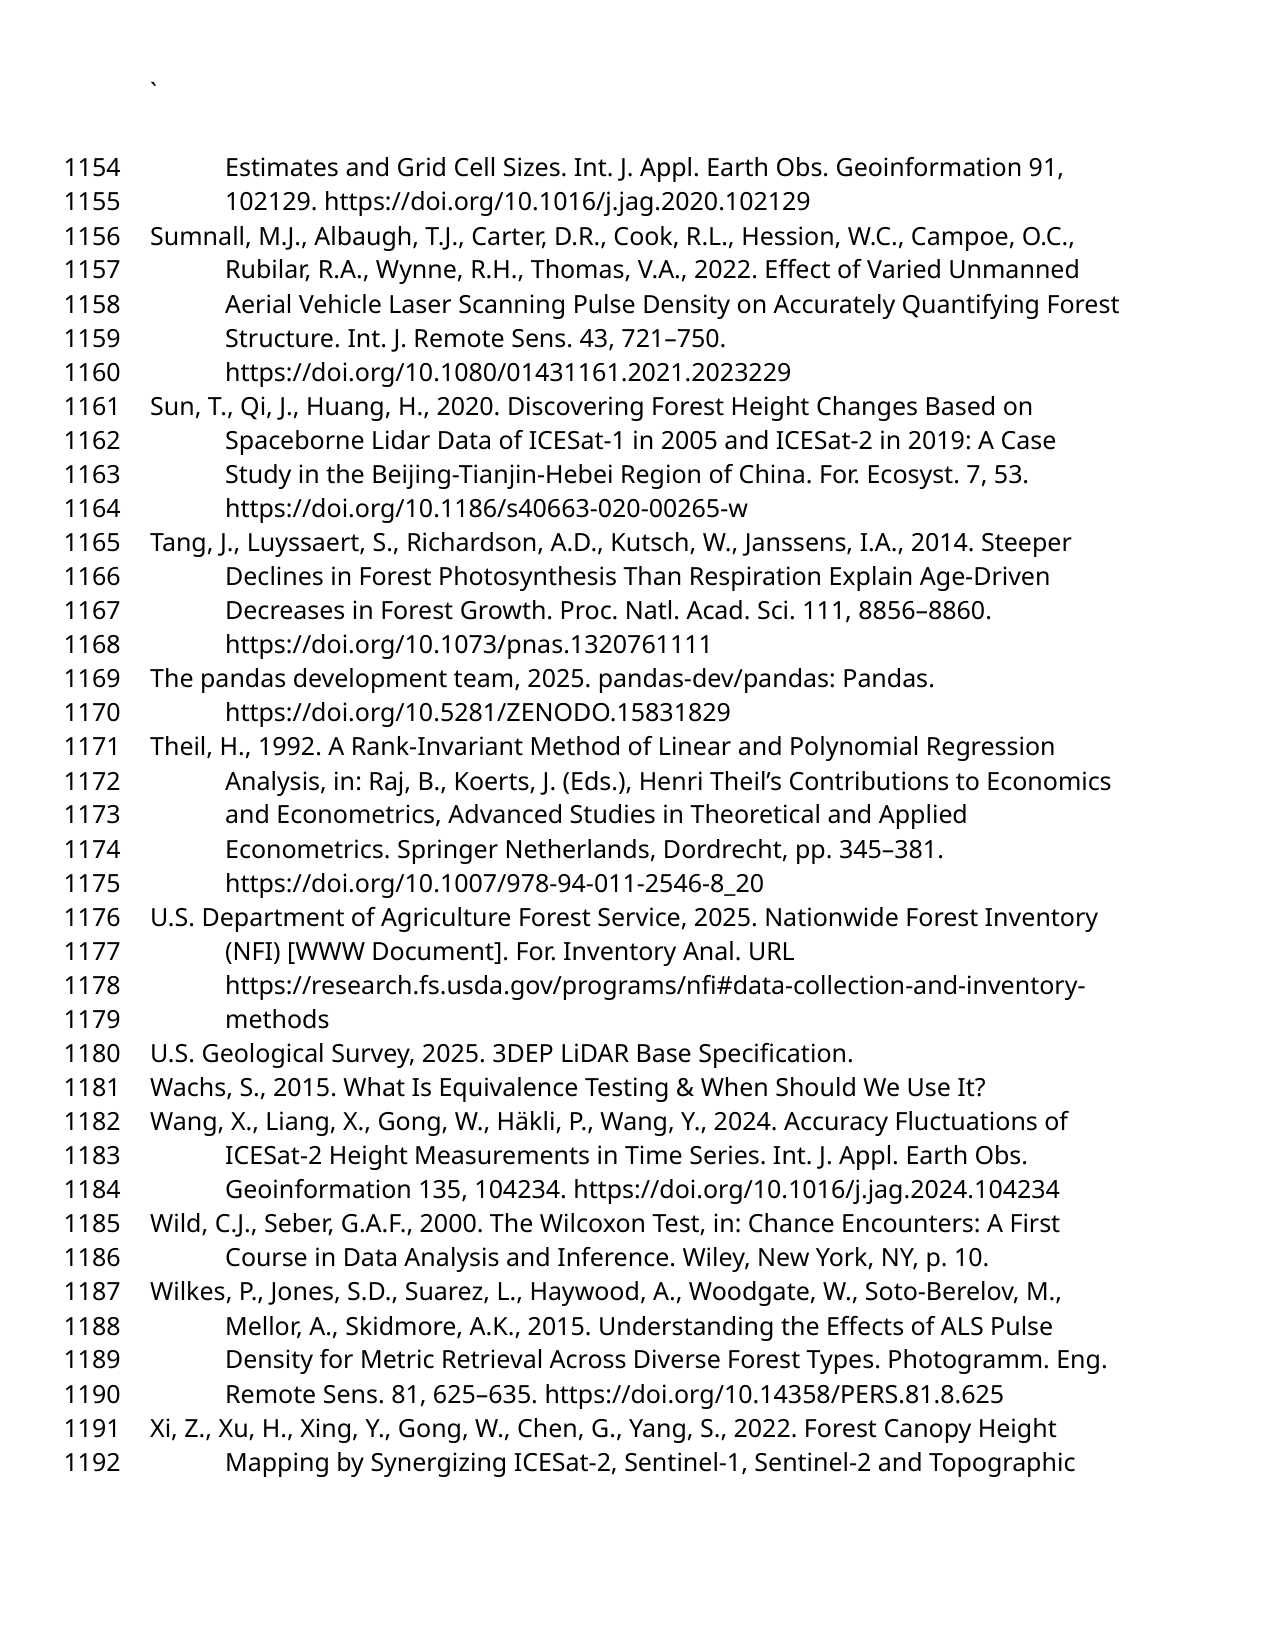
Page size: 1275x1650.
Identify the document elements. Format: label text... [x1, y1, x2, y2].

text Wachs, S., 2015. What Is Equivalence Testing & When Should We Use It? [150, 1070, 1125, 1104]
text Wild, C.J., Seber, G.A.F., 2000. The Wilcoxon Test, in: Chance Encounters: A First Course in Data Analysis and Inference. Wiley, New York, NY, p. 10. [150, 1206, 1125, 1274]
text Sumnall, M.J., Albaugh, T.J., Carter, D.R., Cook, R.L., Hession, W.C., Campoe, O.C., Rubilar, R.A., Wynne, R.H., Thomas, V.A., 2022. Effect of Varied Unmanned Aerial Vehicle Laser Scanning Pulse Density on Accurately Quantifying Forest Structure. Int. J. Remote Sens. 43, 721–750. https://doi.org/10.1080/01431161.2021.2023229 [150, 218, 1125, 388]
text Theil, H., 1992. A Rank-Invariant Method of Linear and Polynomial Regression Analysis, in: Raj, B., Koerts, J. (Eds.), Henri Theil’s Contributions to Economics and Econometrics, Advanced Studies in Theoretical and Applied Econometrics. Springer Netherlands, Dordrecht, pp. 345–381. https://doi.org/10.1007/978-94-011-2546-8_20 [150, 729, 1125, 899]
text U.S. Department of Agriculture Forest Service, 2025. Nationwide Forest Inventory (NFI) [WWW Document]. For. Inventory Anal. URL https://research.fs.usda.gov/programs/nfi#data-collection-and-inventory-methods [150, 899, 1125, 1036]
text U.S. Geological Survey, 2025. 3DEP LiDAR Base Specification. [150, 1036, 1125, 1070]
text Tang, J., Luyssaert, S., Richardson, A.D., Kutsch, W., Janssens, I.A., 2014. Steeper Declines in Forest Photosynthesis Than Respiration Explain Age-Driven Decreases in Forest Growth. Proc. Natl. Acad. Sci. 111, 8856–8860. https://doi.org/10.1073/pnas.1320761111 [150, 525, 1125, 661]
text The pandas development team, 2025. pandas-dev/pandas: Pandas. https://doi.org/10.5281/ZENODO.15831829 [150, 661, 1125, 729]
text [150, 150, 1125, 218]
text Wilkes, P., Jones, S.D., Suarez, L., Haywood, A., Woodgate, W., Soto-Berelov, M., Mellor, A., Skidmore, A.K., 2015. Understanding the Effects of ALS Pulse Density for Metric Retrieval Across Diverse Forest Types. Photogramm. Eng. Remote Sens. 81, 625–635. https://doi.org/10.14358/PERS.81.8.625 [150, 1274, 1125, 1410]
text Wang, X., Liang, X., Gong, W., Häkli, P., Wang, Y., 2024. Accuracy Fluctuations of ICESat-2 Height Measurements in Time Series. Int. J. Appl. Earth Obs. Geoinformation 135, 104234. https://doi.org/10.1016/j.jag.2024.104234 [150, 1104, 1125, 1206]
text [150, 1410, 1125, 1478]
text Sun, T., Qi, J., Huang, H., 2020. Discovering Forest Height Changes Based on Spaceborne Lidar Data of ICESat-1 in 2005 and ICESat-2 in 2019: A Case Study in the Beijing-Tianjin-Hebei Region of China. For. Ecosyst. 7, 53. https://doi.org/10.1186/s40663-020-00265-w [150, 388, 1125, 525]
